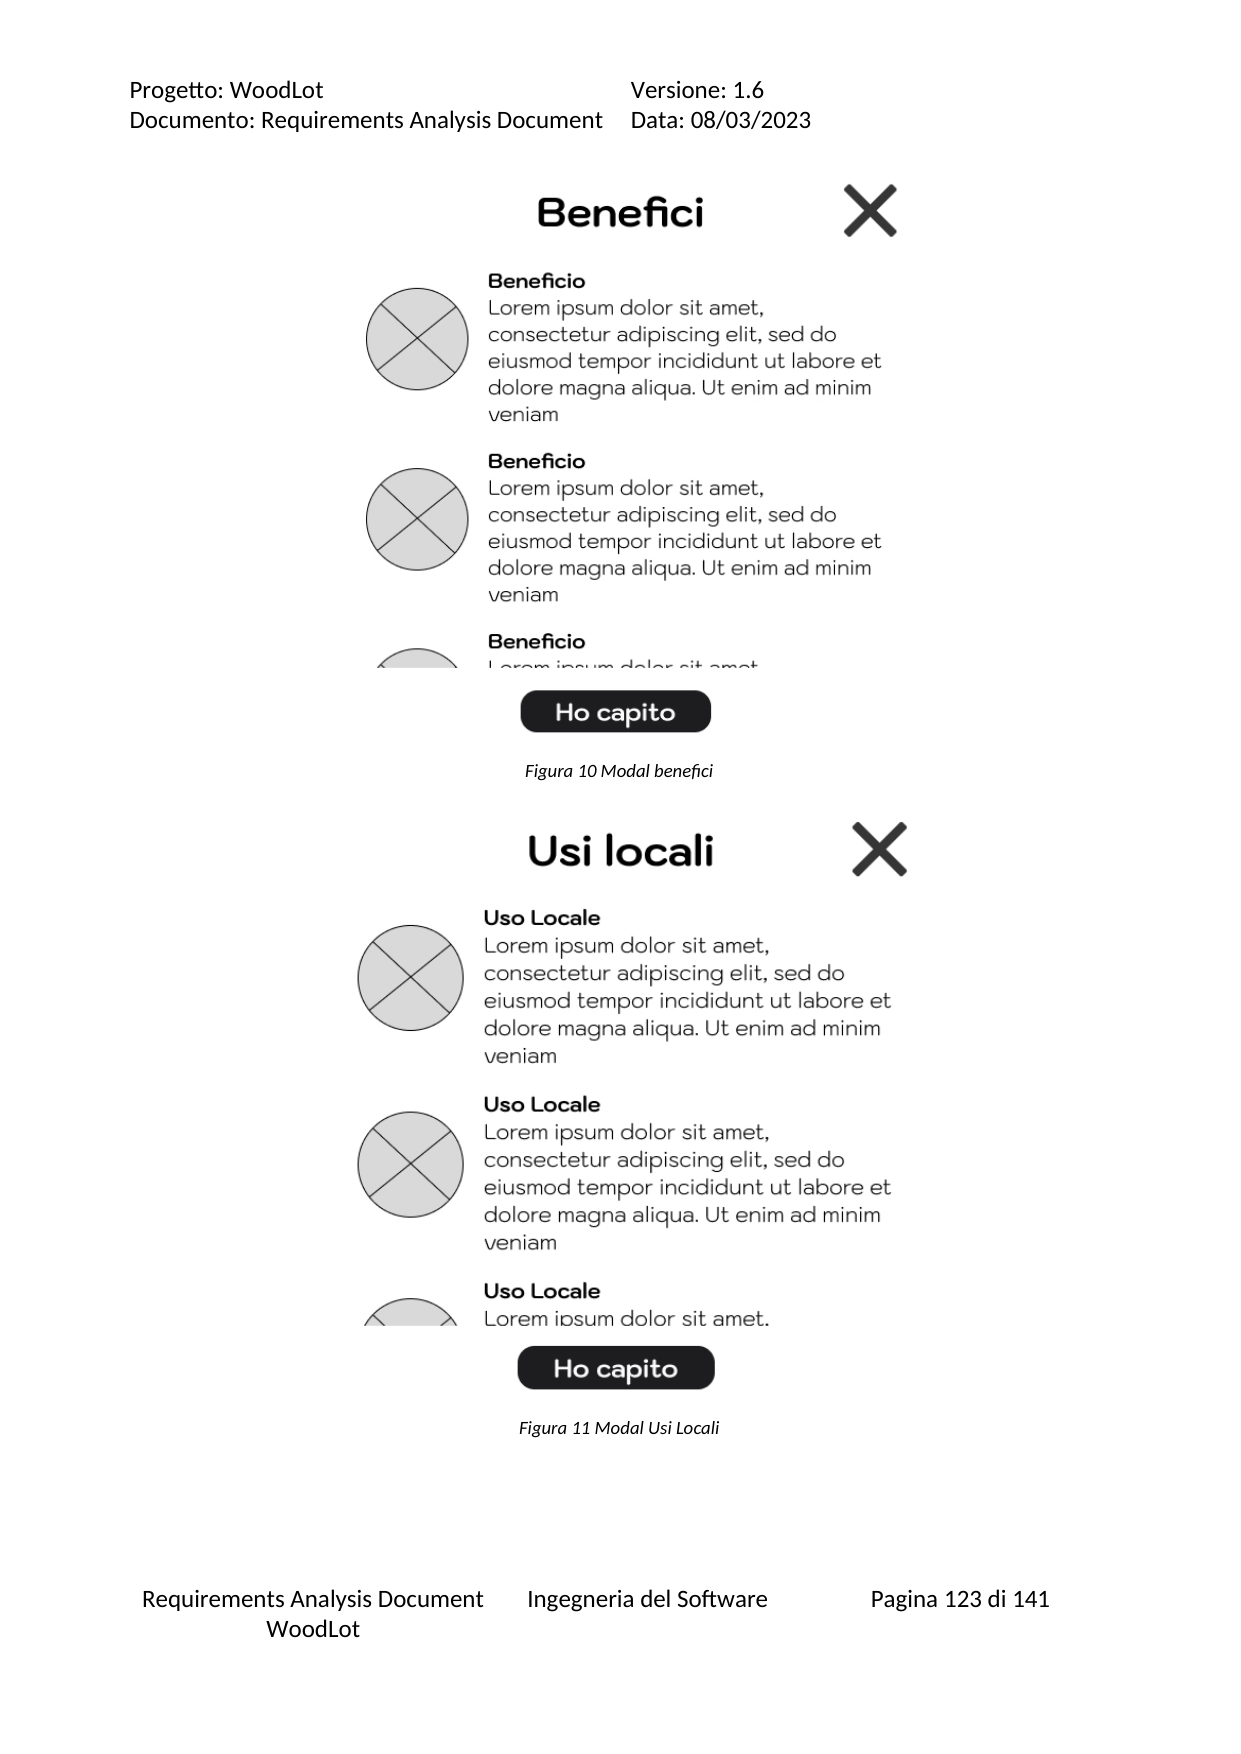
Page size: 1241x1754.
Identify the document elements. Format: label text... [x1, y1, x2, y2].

picture [321, 165, 919, 759]
picture [311, 802, 929, 1417]
text Figura 10 Modal benefici [118, 759, 1122, 782]
text Figura 11 Modal Usi Locali [118, 1416, 1122, 1439]
